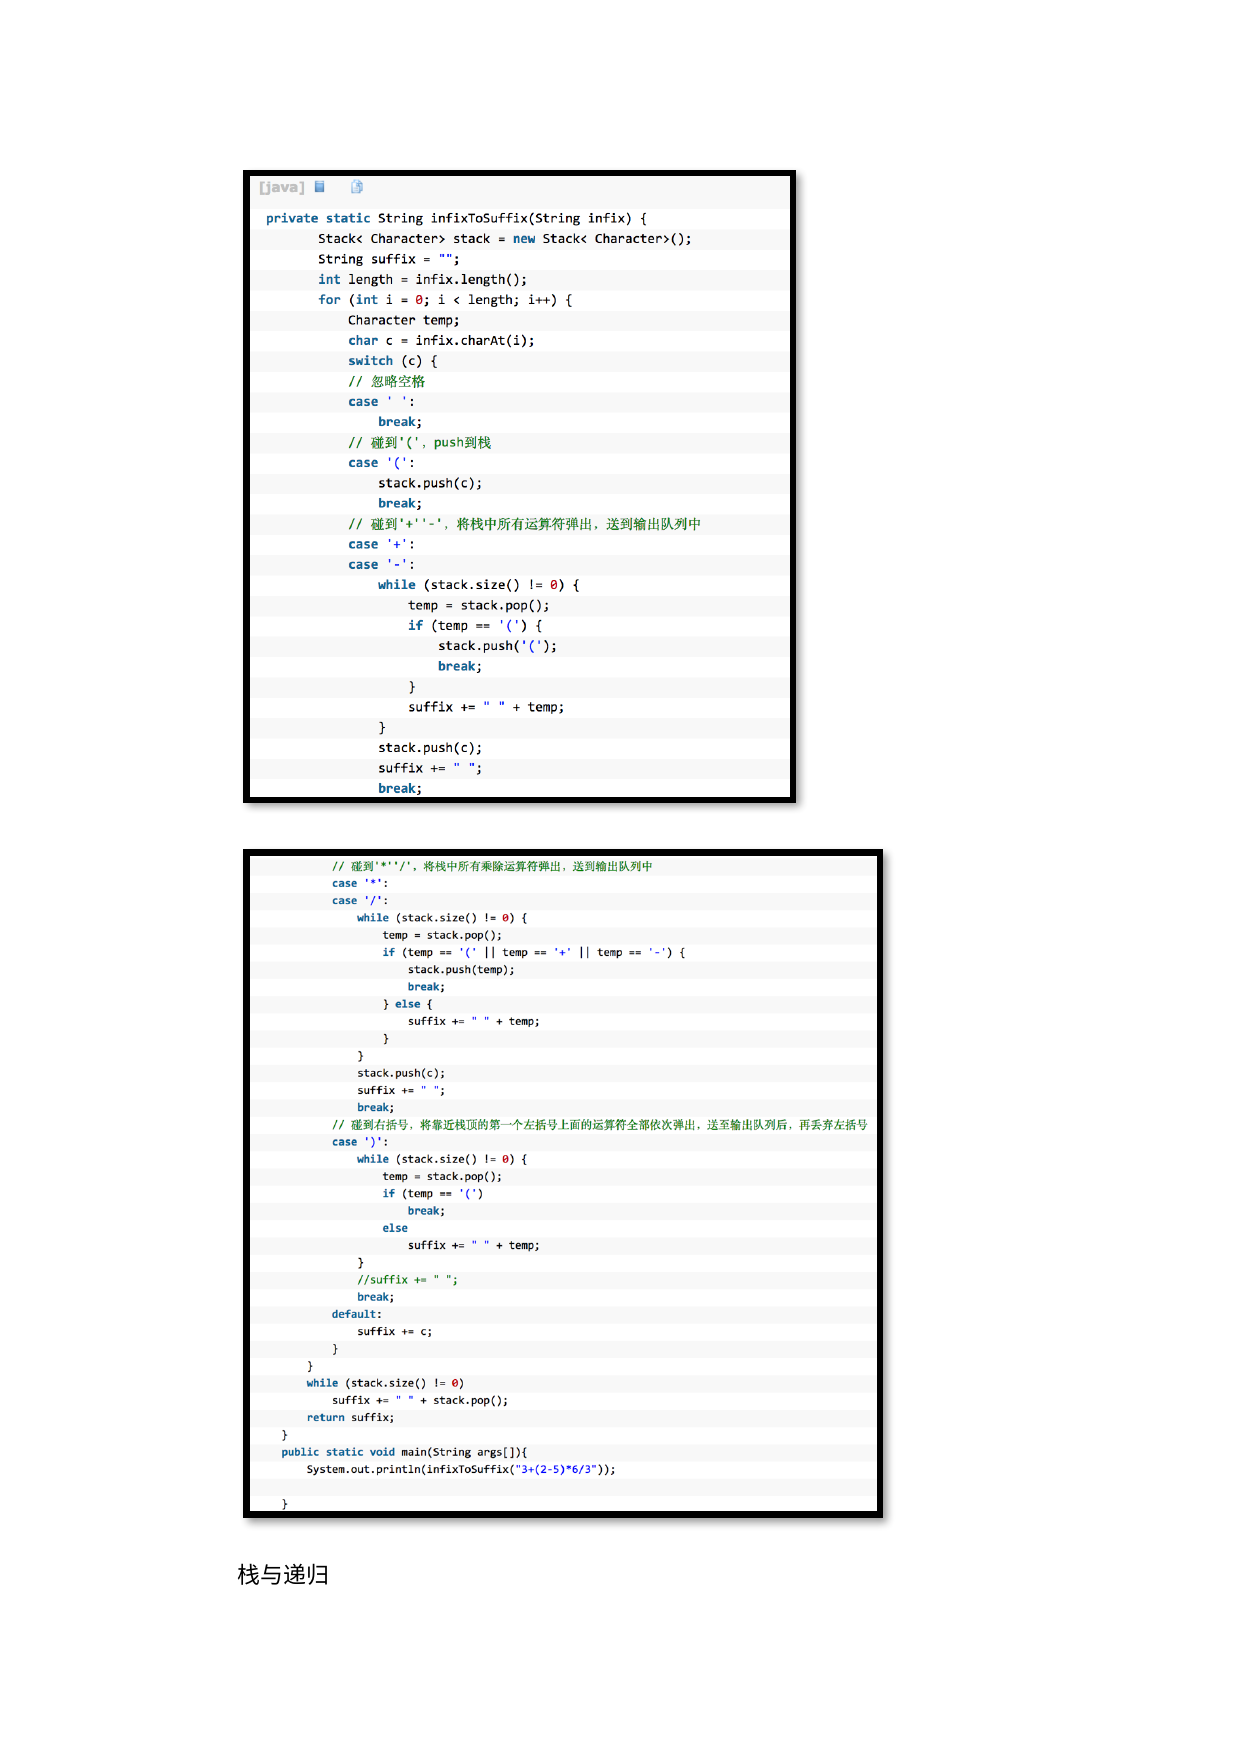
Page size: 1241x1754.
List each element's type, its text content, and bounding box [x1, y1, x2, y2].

picture [250, 176, 790, 797]
text 栈与递归 [237, 1556, 1053, 1590]
picture [250, 856, 877, 1511]
